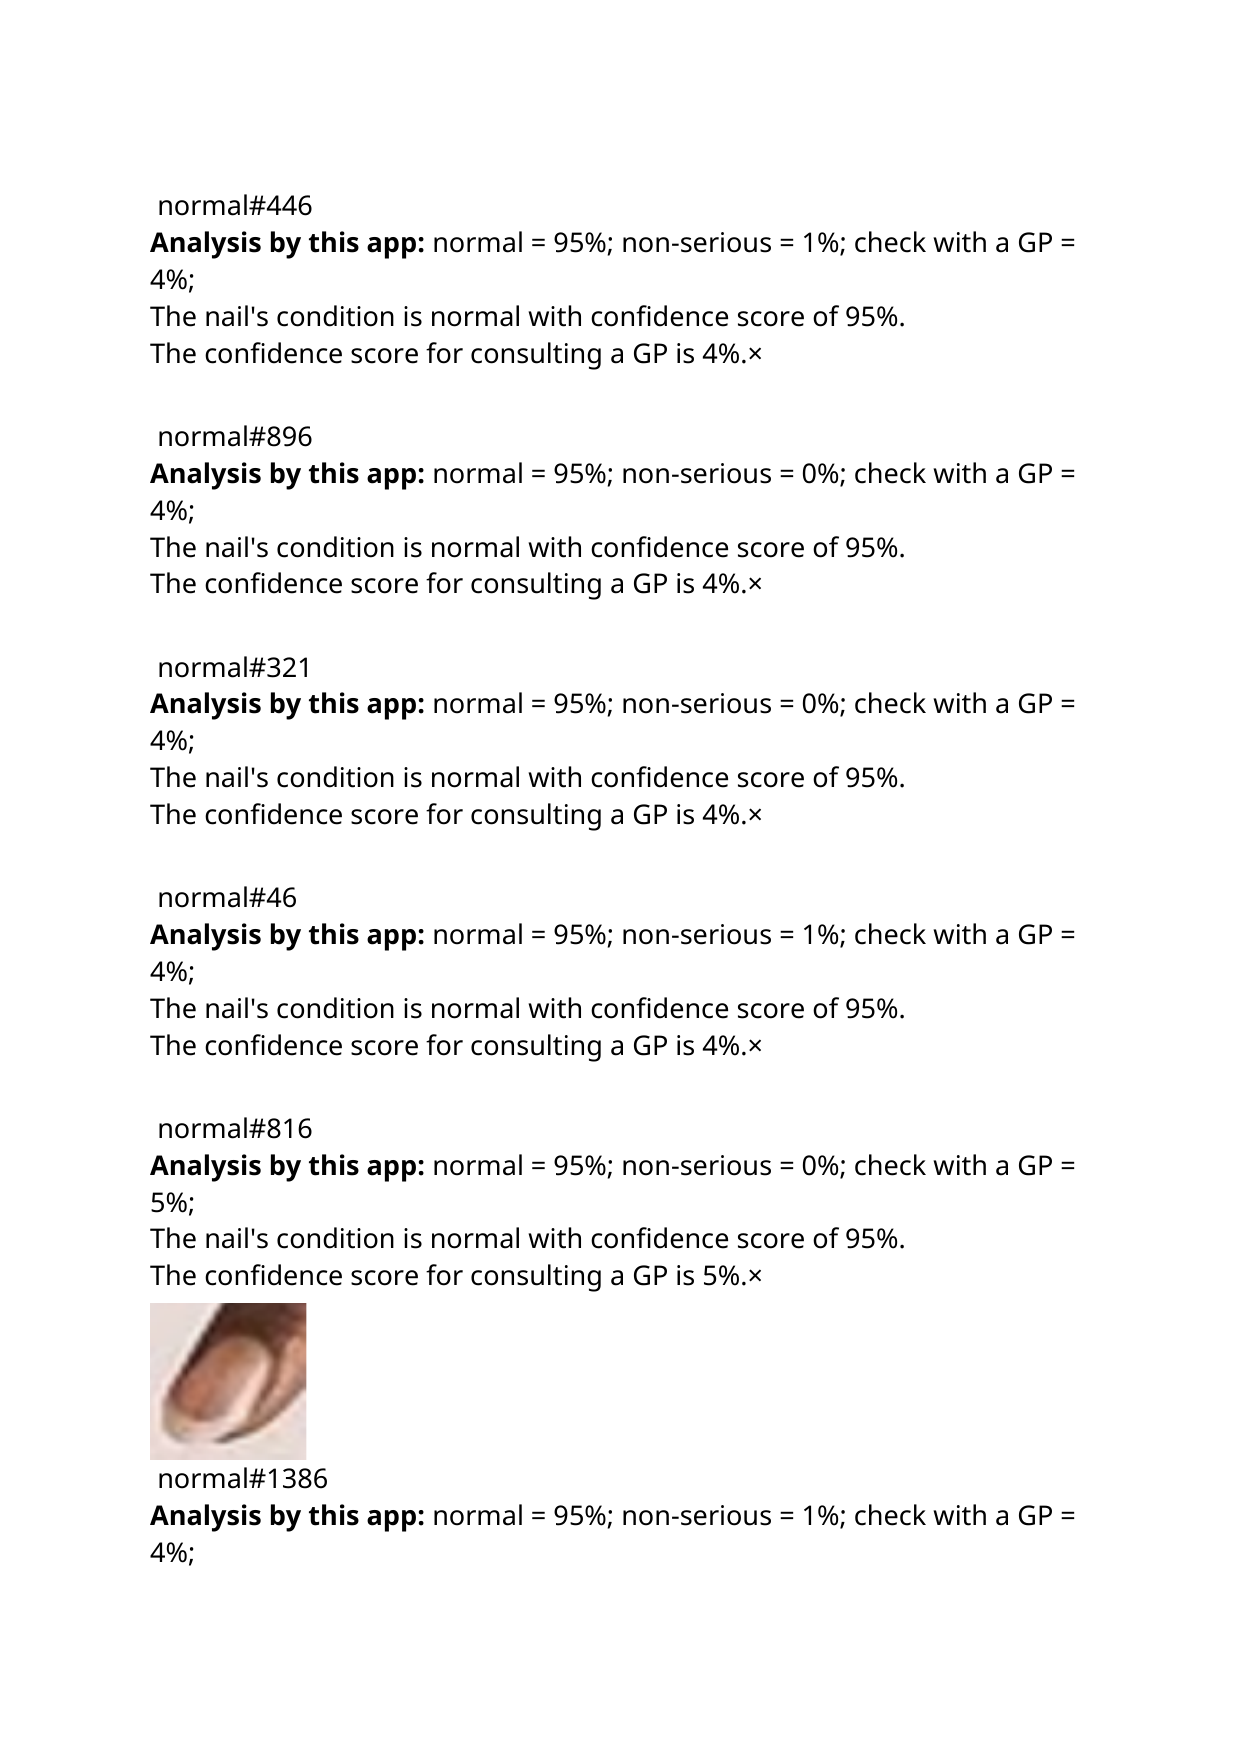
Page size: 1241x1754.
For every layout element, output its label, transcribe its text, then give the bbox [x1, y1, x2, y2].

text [150, 1303, 1090, 1570]
text normal#816 Analysis by this app: normal = 95%; non-serious = 0%; check with a GP = 5%; The nail's condition is normal with confidence score of 95%. The confidence score for consulting a GP is 5%.× [150, 1072, 1090, 1294]
picture [150, 1303, 307, 1460]
text normal#46 Analysis by this app: normal = 95%; non-serious = 1%; check with a GP = 4%; The nail's condition is normal with confidence score of 95%. The confidence score for consulting a GP is 4%.× [150, 842, 1090, 1063]
text normal#896 Analysis by this app: normal = 95%; non-serious = 0%; check with a GP = 4%; The nail's condition is normal with confidence score of 95%. The confidence score for consulting a GP is 4%.× [150, 381, 1090, 602]
text normal#446 Analysis by this app: normal = 95%; non-serious = 1%; check with a GP = 4%; The nail's condition is normal with confidence score of 95%. The confidence score for consulting a GP is 4%.× [150, 150, 1090, 371]
text normal#321 Analysis by this app: normal = 95%; non-serious = 0%; check with a GP = 4%; The nail's condition is normal with confidence score of 95%. The confidence score for consulting a GP is 4%.× [150, 611, 1090, 832]
